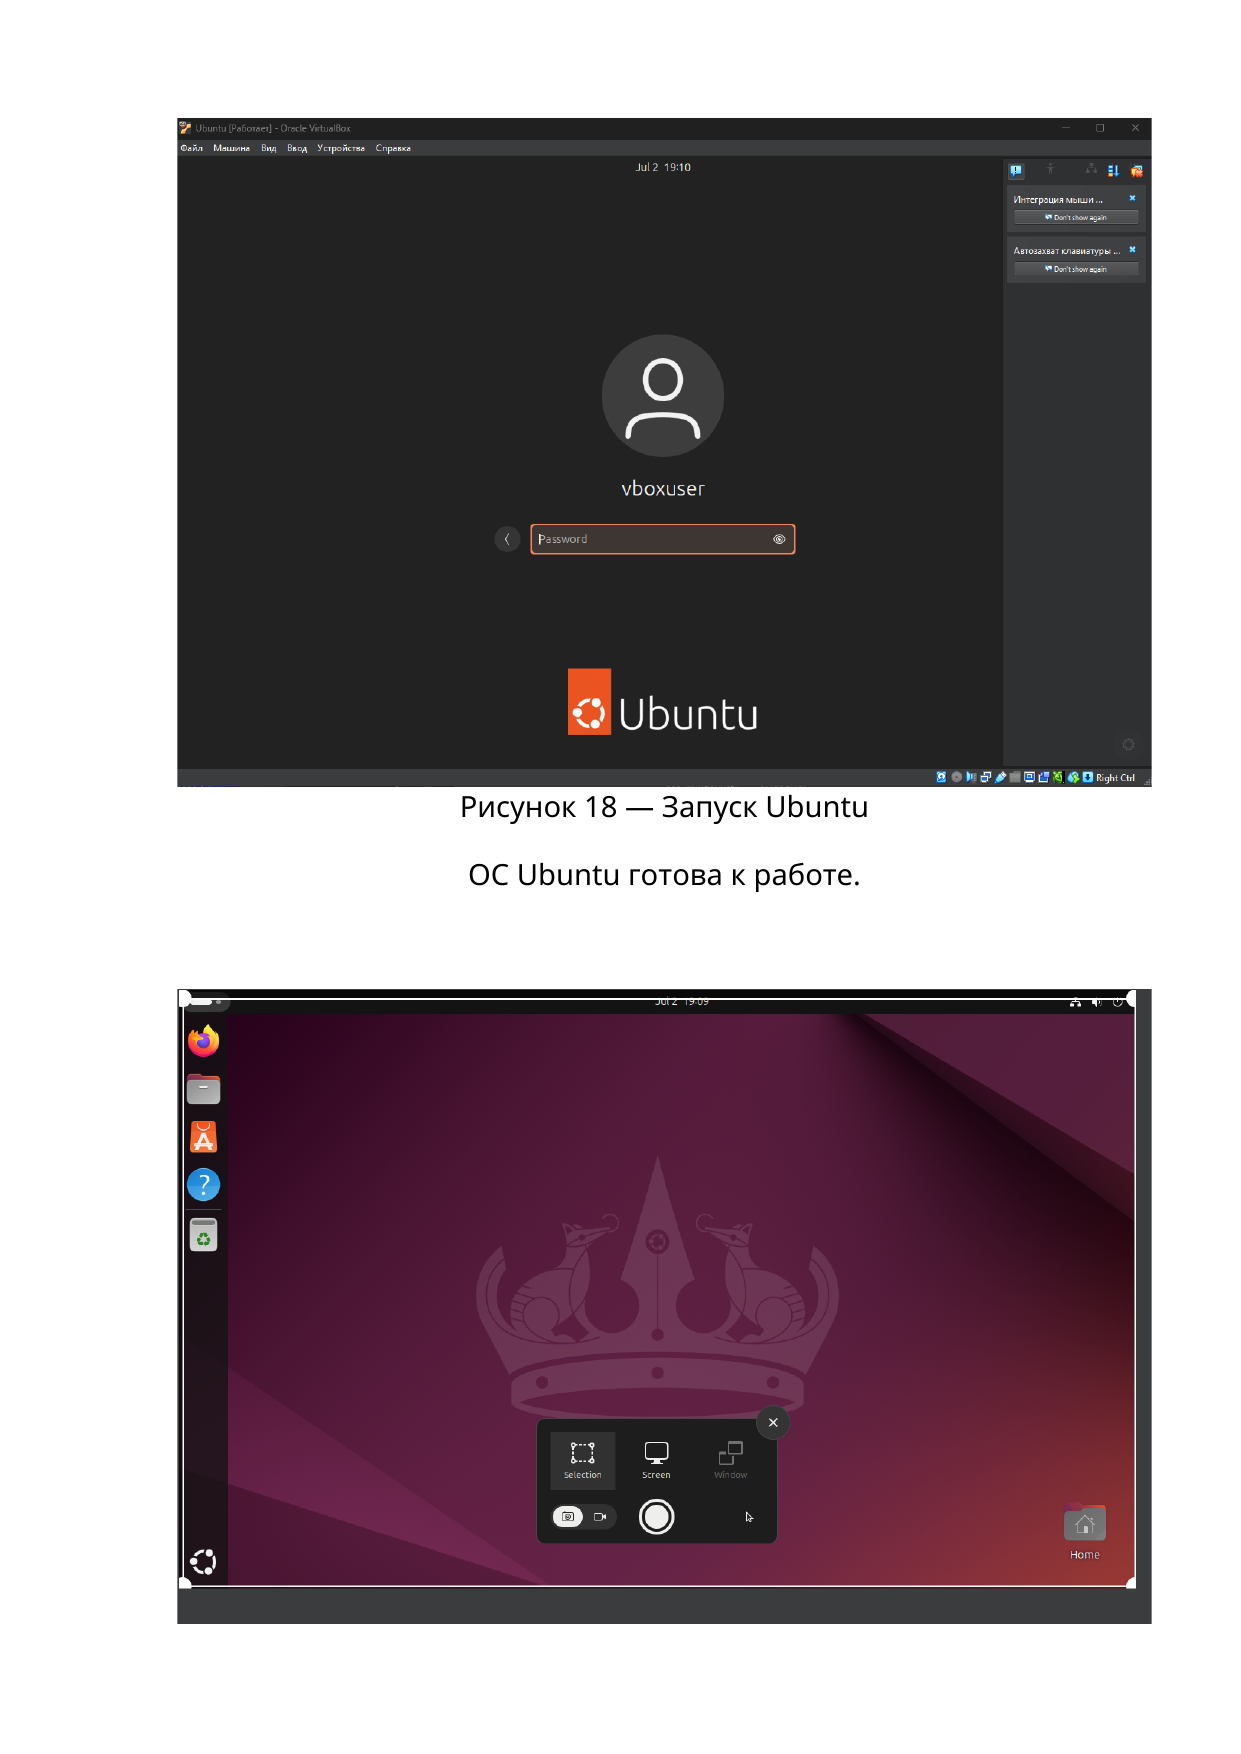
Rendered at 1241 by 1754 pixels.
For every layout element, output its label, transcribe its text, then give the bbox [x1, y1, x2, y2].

text ОС Ubuntu готова к работе. [177, 854, 1152, 894]
picture [177, 989, 1152, 1624]
picture [177, 118, 1152, 787]
text Рисунок 18 — Запуск Ubuntu [177, 787, 1152, 826]
